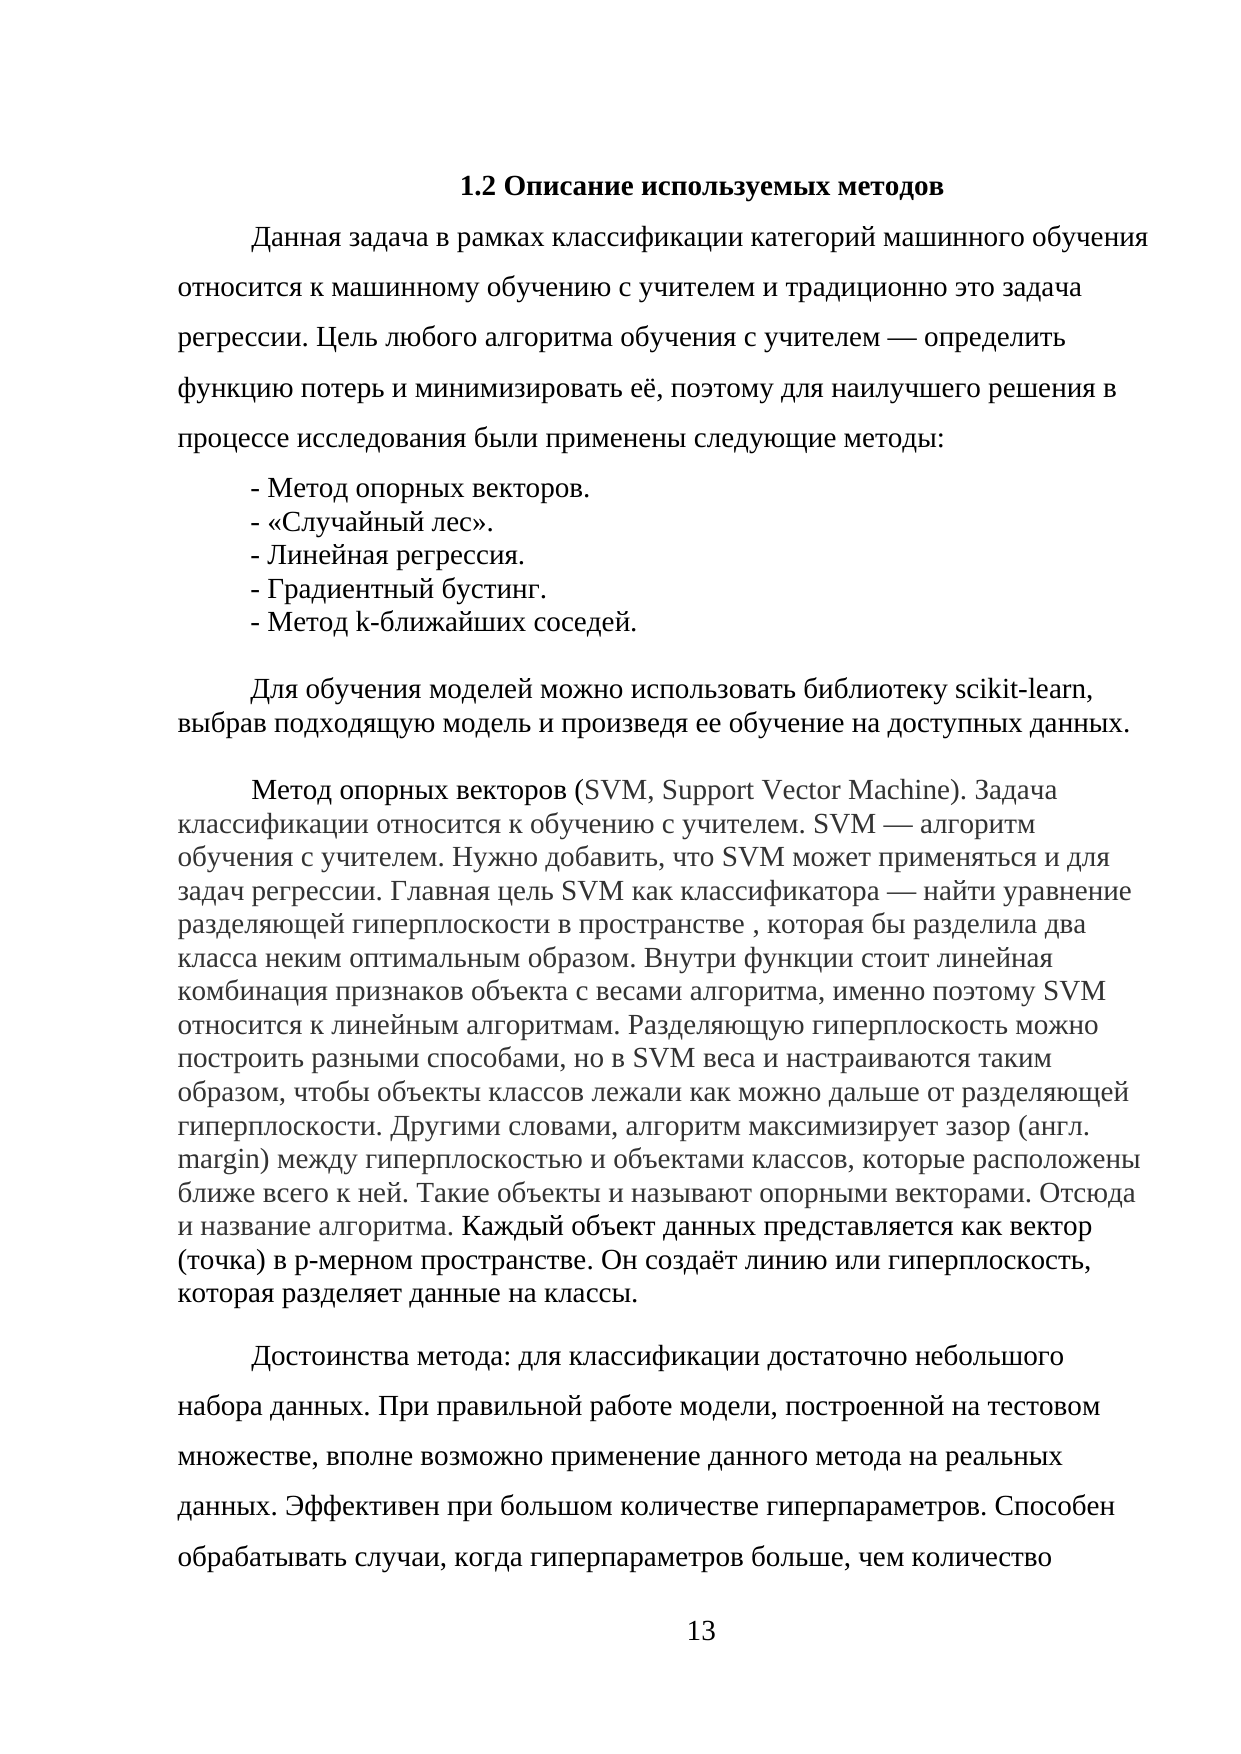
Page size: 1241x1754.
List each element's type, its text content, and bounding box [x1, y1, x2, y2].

text Метод опорных векторов (SVM, Support Vector Machine). Задача классификации относится к обучению с учителем. SVM — алгоритм обучения с учителем. Нужно добавить, что SVM может применяться и для задач регрессии. Главная цель SVM как классификатора — найти уравнение разделяющей гиперплоскости в пространстве , которая бы разделила два класса неким оптимальным образом. Внутри функции стоит линейная комбинация признаков объекта с весами алгоритма, именно поэтому SVM относится к линейным алгоритмам. Разделяющую гиперплоскость можно построить разными способами, но в SVM веса и настраиваются таким образом, чтобы объекты классов лежали как можно дальше от разделяющей гиперплоскости. Другими словами, алгоритм максимизирует зазор (англ. margin) между гиперплоскостью и объектами классов, которые расположены ближе всего к ней. Такие объекты и называют опорными векторами. Отсюда и название алгоритма. Каждый объект данных представляется как вектор (точка) в p-мерном пространстве. Он создаёт линию или гиперплоскость, которая разделяет данные на классы. [177, 772, 1152, 1309]
list 1.2 Описание используемых методов [252, 168, 1152, 202]
text - Метод k-ближайших соседей. [177, 604, 1152, 638]
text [177, 1338, 1152, 1572]
text Для обучения моделей можно использовать библиотеку scikit-learn, выбрав подходящую модель и произведя ее обучение на доступных данных. [177, 672, 1152, 739]
text - Метод опорных векторов. [177, 470, 1152, 504]
text - «Случайный лес». [177, 504, 1152, 537]
text - Линейная регрессия. [177, 537, 1152, 571]
text - Градиентный бустинг. [177, 571, 1152, 604]
text Данная задача в рамках классификации категорий машинного обучения относится к машинному обучению с учителем и традиционно это задача регрессии. Цель любого алгоритма обучения с учителем — определить функцию потерь и минимизировать её, поэтому для наилучшего решения в процессе исследования были применены следующие методы: [177, 219, 1152, 453]
